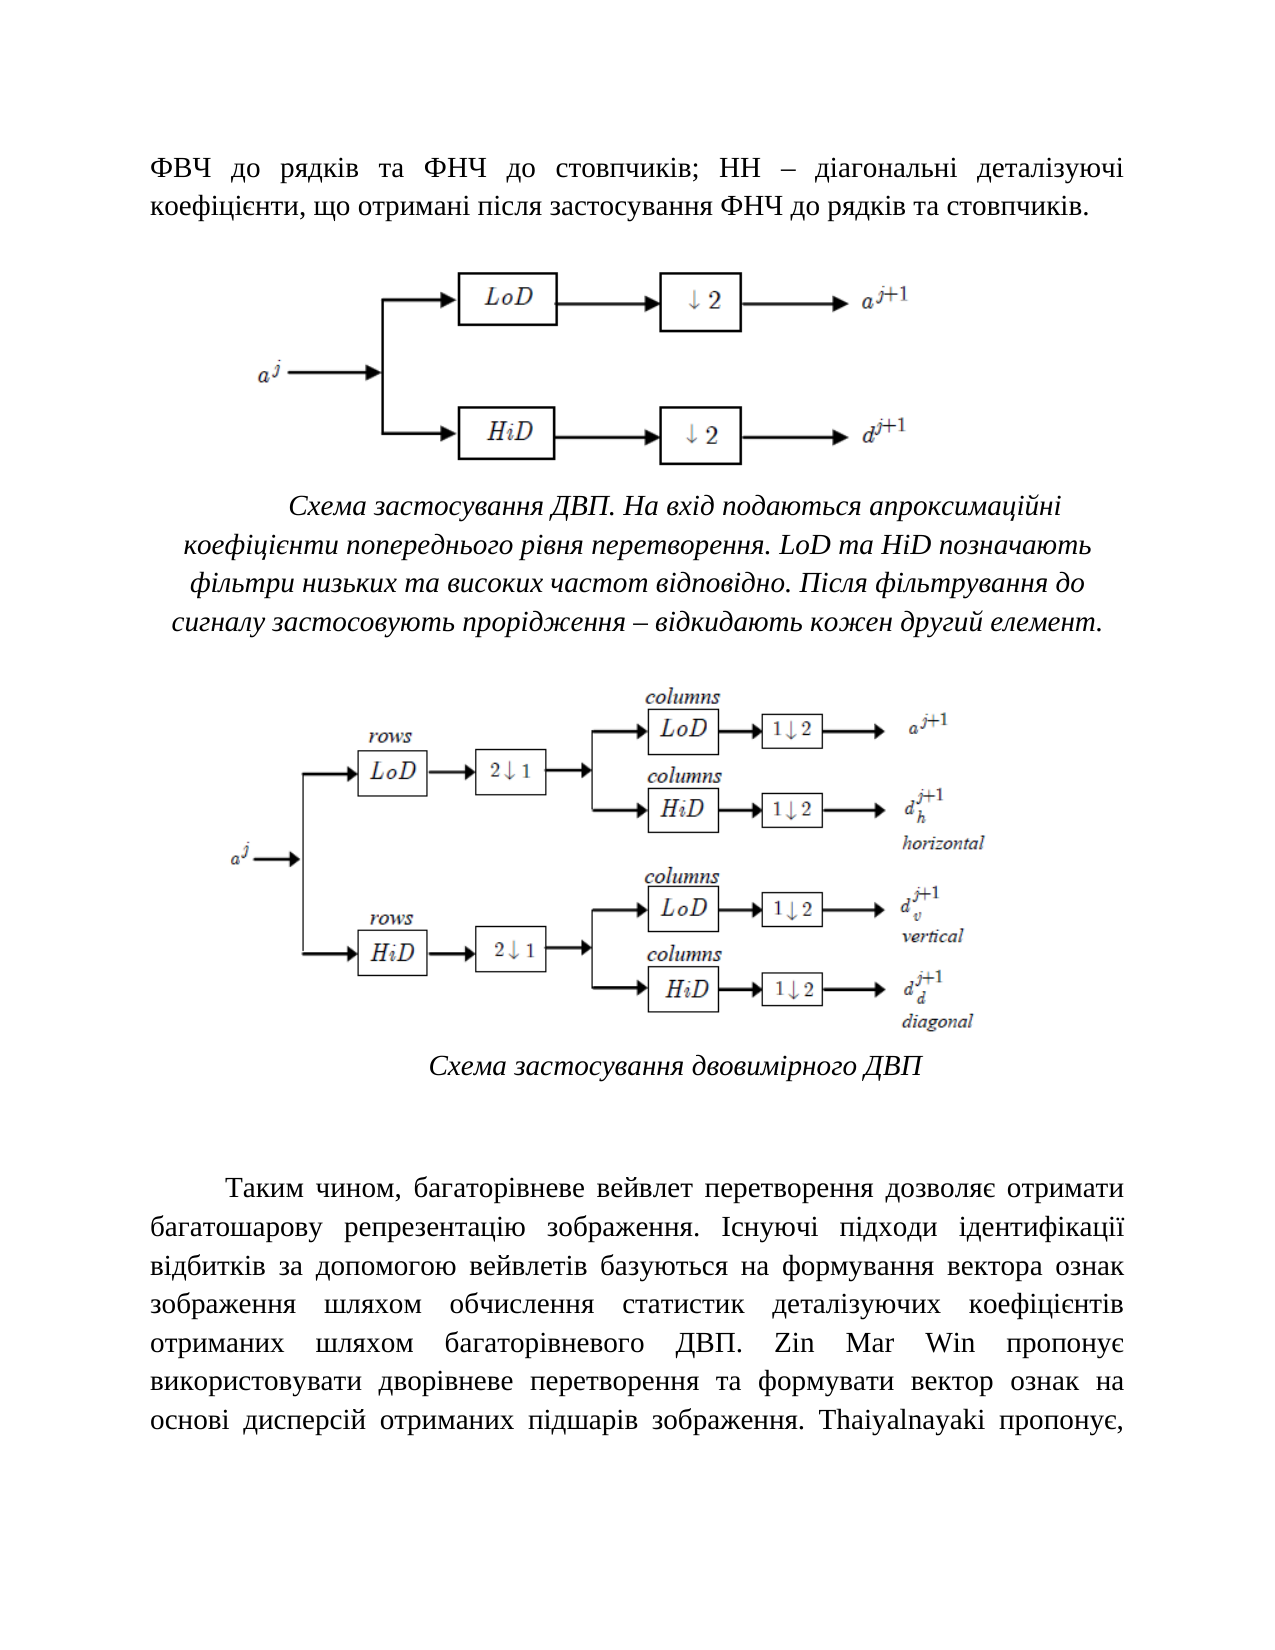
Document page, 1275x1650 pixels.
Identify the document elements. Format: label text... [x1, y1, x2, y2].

picture [225, 681, 1002, 1044]
list Схема застосування ДВП. На вхід подаються апроксимаційні коефіцієнти попереднього рівня перетворення. LoD та HiD позначають фільтри низьких та високих частот відповідно. Після фільтрування до сигналу застосовують прорідження – відкидають кожен другий елемент. [150, 488, 1125, 637]
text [150, 150, 1125, 222]
list Схема застосування двовимірного ДВП [150, 1048, 1125, 1081]
picture [225, 252, 970, 484]
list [150, 1171, 1125, 1435]
